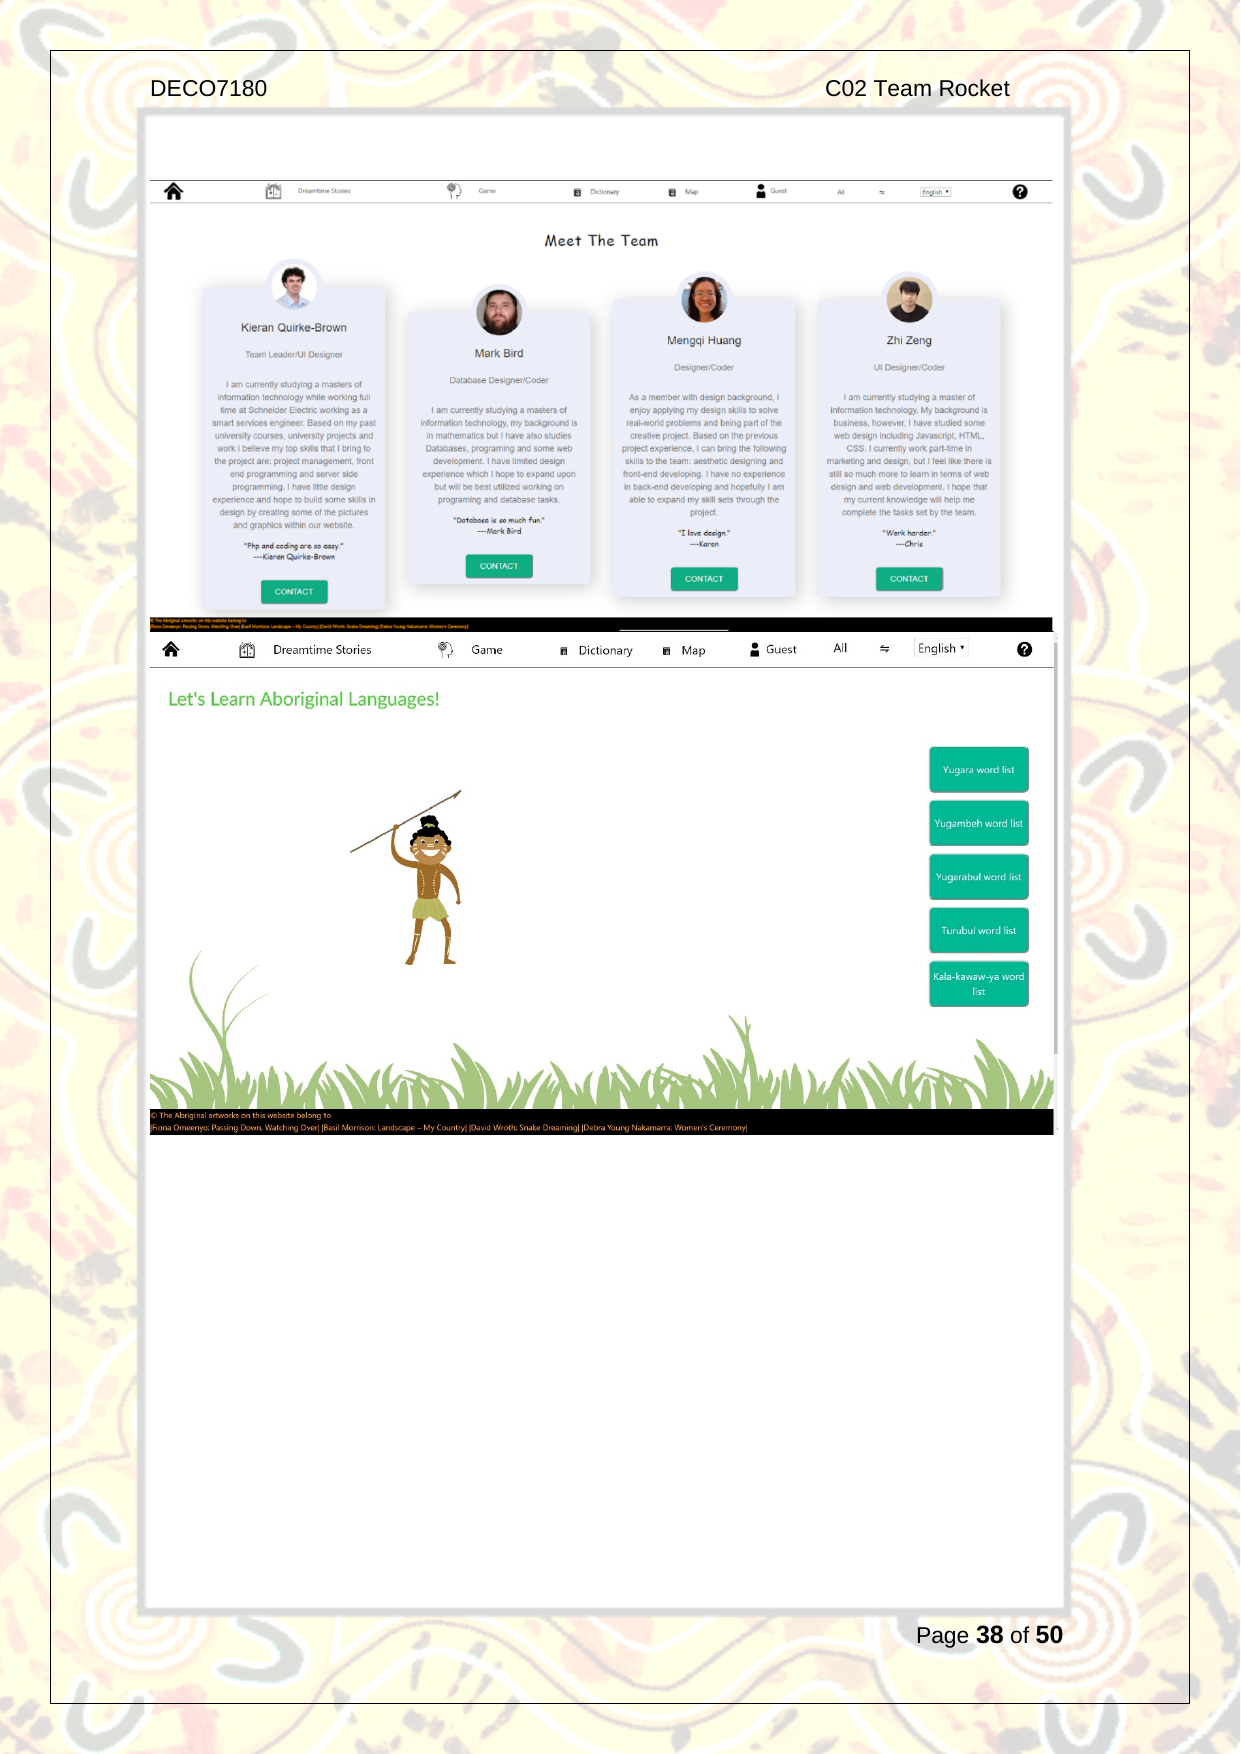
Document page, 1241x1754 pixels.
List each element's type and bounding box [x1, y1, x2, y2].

picture [150, 180, 1058, 1135]
